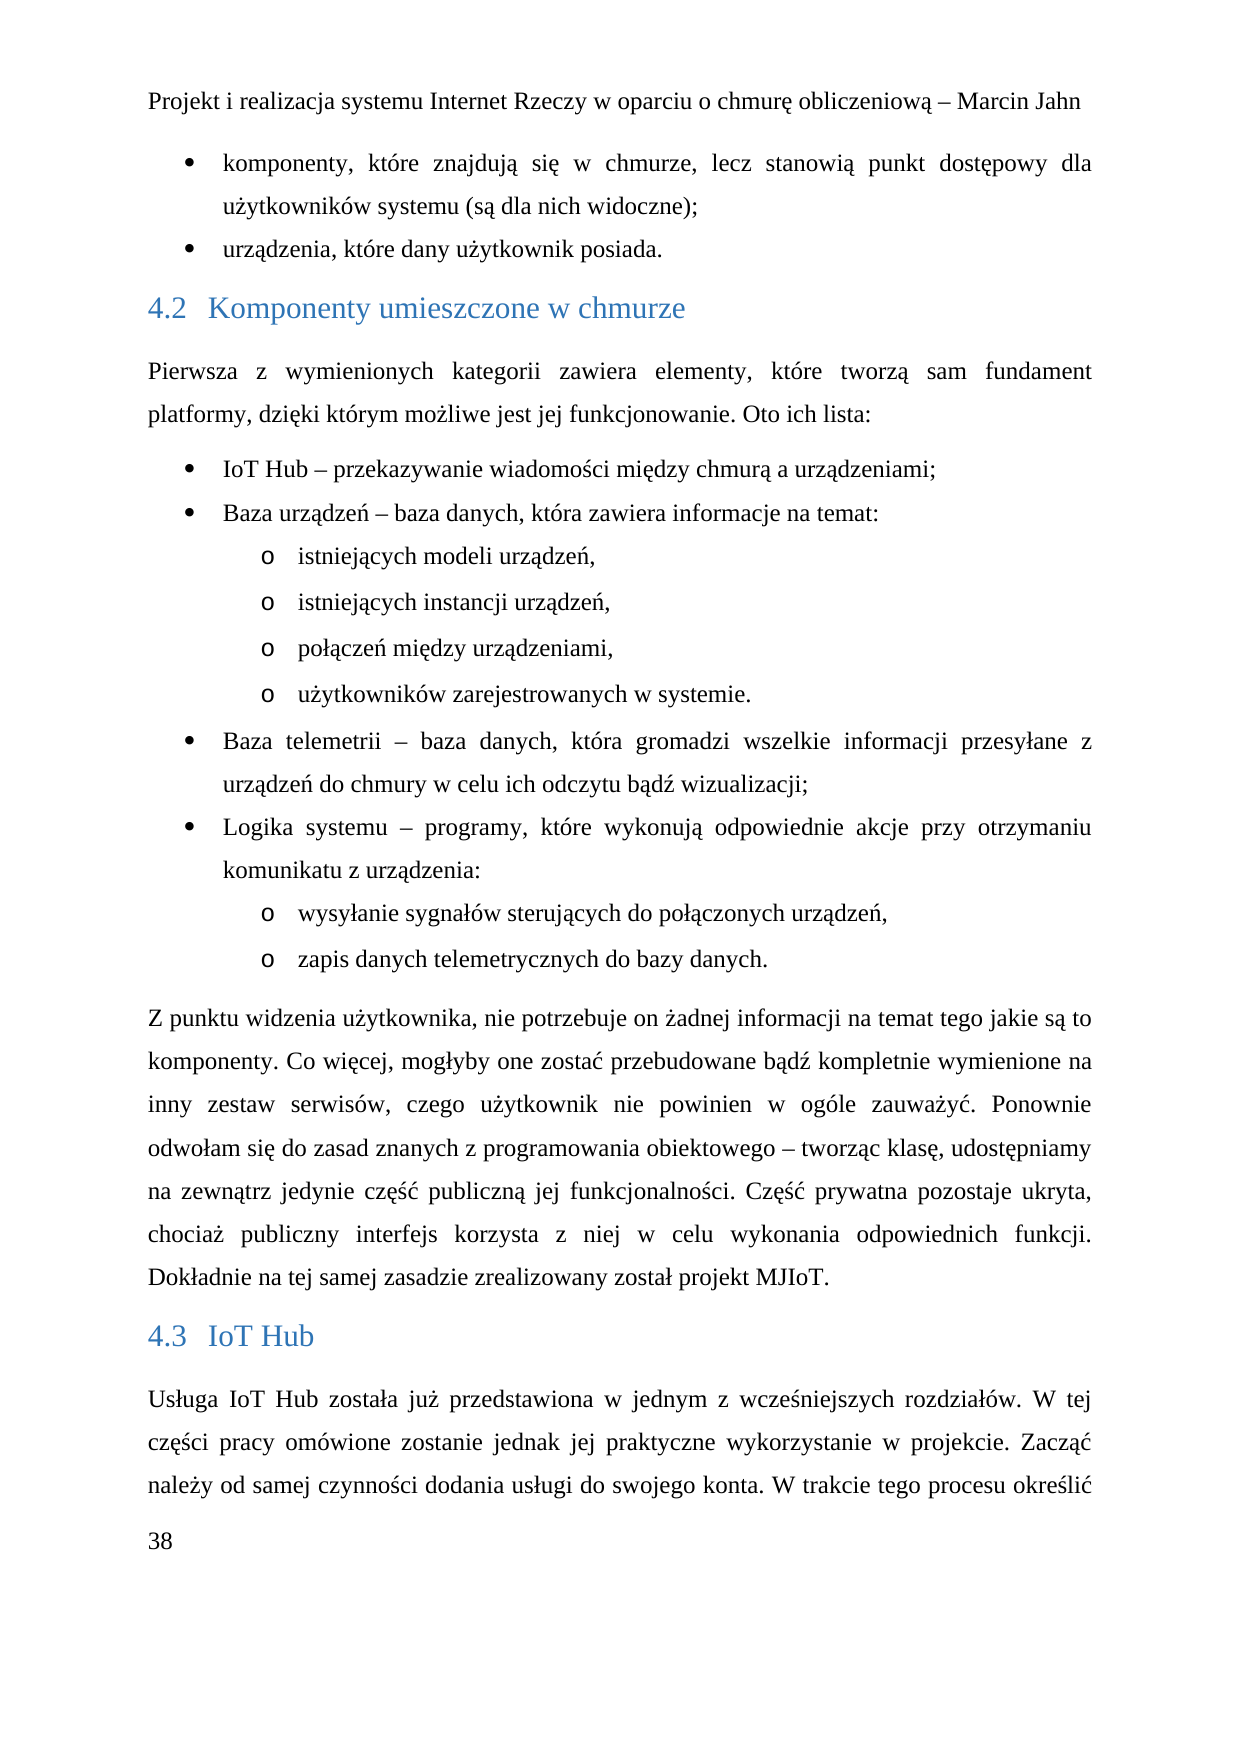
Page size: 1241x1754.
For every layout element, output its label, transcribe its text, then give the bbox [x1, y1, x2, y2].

list IoT Hub – przekazywanie wiadomości między chmurą a urządzeniami; [185, 454, 1093, 483]
list Baza urządzeń – baza danych, która zawiera informacje na temat: [185, 498, 1093, 526]
text Z punktu widzenia użytkownika, nie potrzebuje on żadnej informacji na temat tego jakie są to komponenty. Co więcej, mogłyby one zostać przebudowane bądź kompletnie wymienione na inny zestaw serwisów, czego użytkownik nie powinien w ogóle zauważyć. Ponownie odwołam się do zasad znanych z programowania obiektowego – tworząc klasę, udostępniamy na zewnątrz jedynie część publiczną jej funkcjonalności. Część prywatna pozostaje ukryta, chociaż publiczny interfejs korzysta z niej w celu wykonania odpowiednich funkcji. Dokładnie na tej samej zasadzie zrealizowany został projekt MJIoT. [148, 1003, 1093, 1291]
subtitle IoT Hub [148, 1318, 1093, 1354]
list połączeń między urządzeniami, [260, 633, 1093, 664]
list użytkowników zarejestrowanych w systemie. [260, 679, 1093, 710]
list wysyłanie sygnałów sterujących do połączonych urządzeń, [260, 898, 1093, 929]
list istniejących instancji urządzeń, [260, 587, 1093, 618]
list zapis danych telemetrycznych do bazy danych. [260, 944, 1093, 975]
subtitle Komponenty umieszczone w chmurze [148, 289, 1093, 325]
list urządzenia, które dany użytkownik posiada. [185, 234, 1093, 263]
list istniejących modeli urządzeń, [260, 541, 1093, 572]
list Logika systemu – programy, które wykonują odpowiednie akcje przy otrzymaniu komunikatu z urządzenia: [185, 812, 1093, 884]
text Pierwsza z wymienionych kategorii zawiera elementy, które tworzą sam fundament platformy, dzięki którym możliwe jest jej funkcjonowanie. Oto ich lista: [148, 356, 1093, 428]
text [148, 1384, 1093, 1499]
list Baza telemetrii – baza danych, która gromadzi wszelkie informacji przesyłane z urządzeń do chmury w celu ich odczytu bądź wizualizacji; [185, 726, 1093, 798]
list komponenty, które znajdują się w chmurze, lecz stanowią punkt dostępowy dla użytkowników systemu (są dla nich widoczne); [185, 148, 1093, 219]
